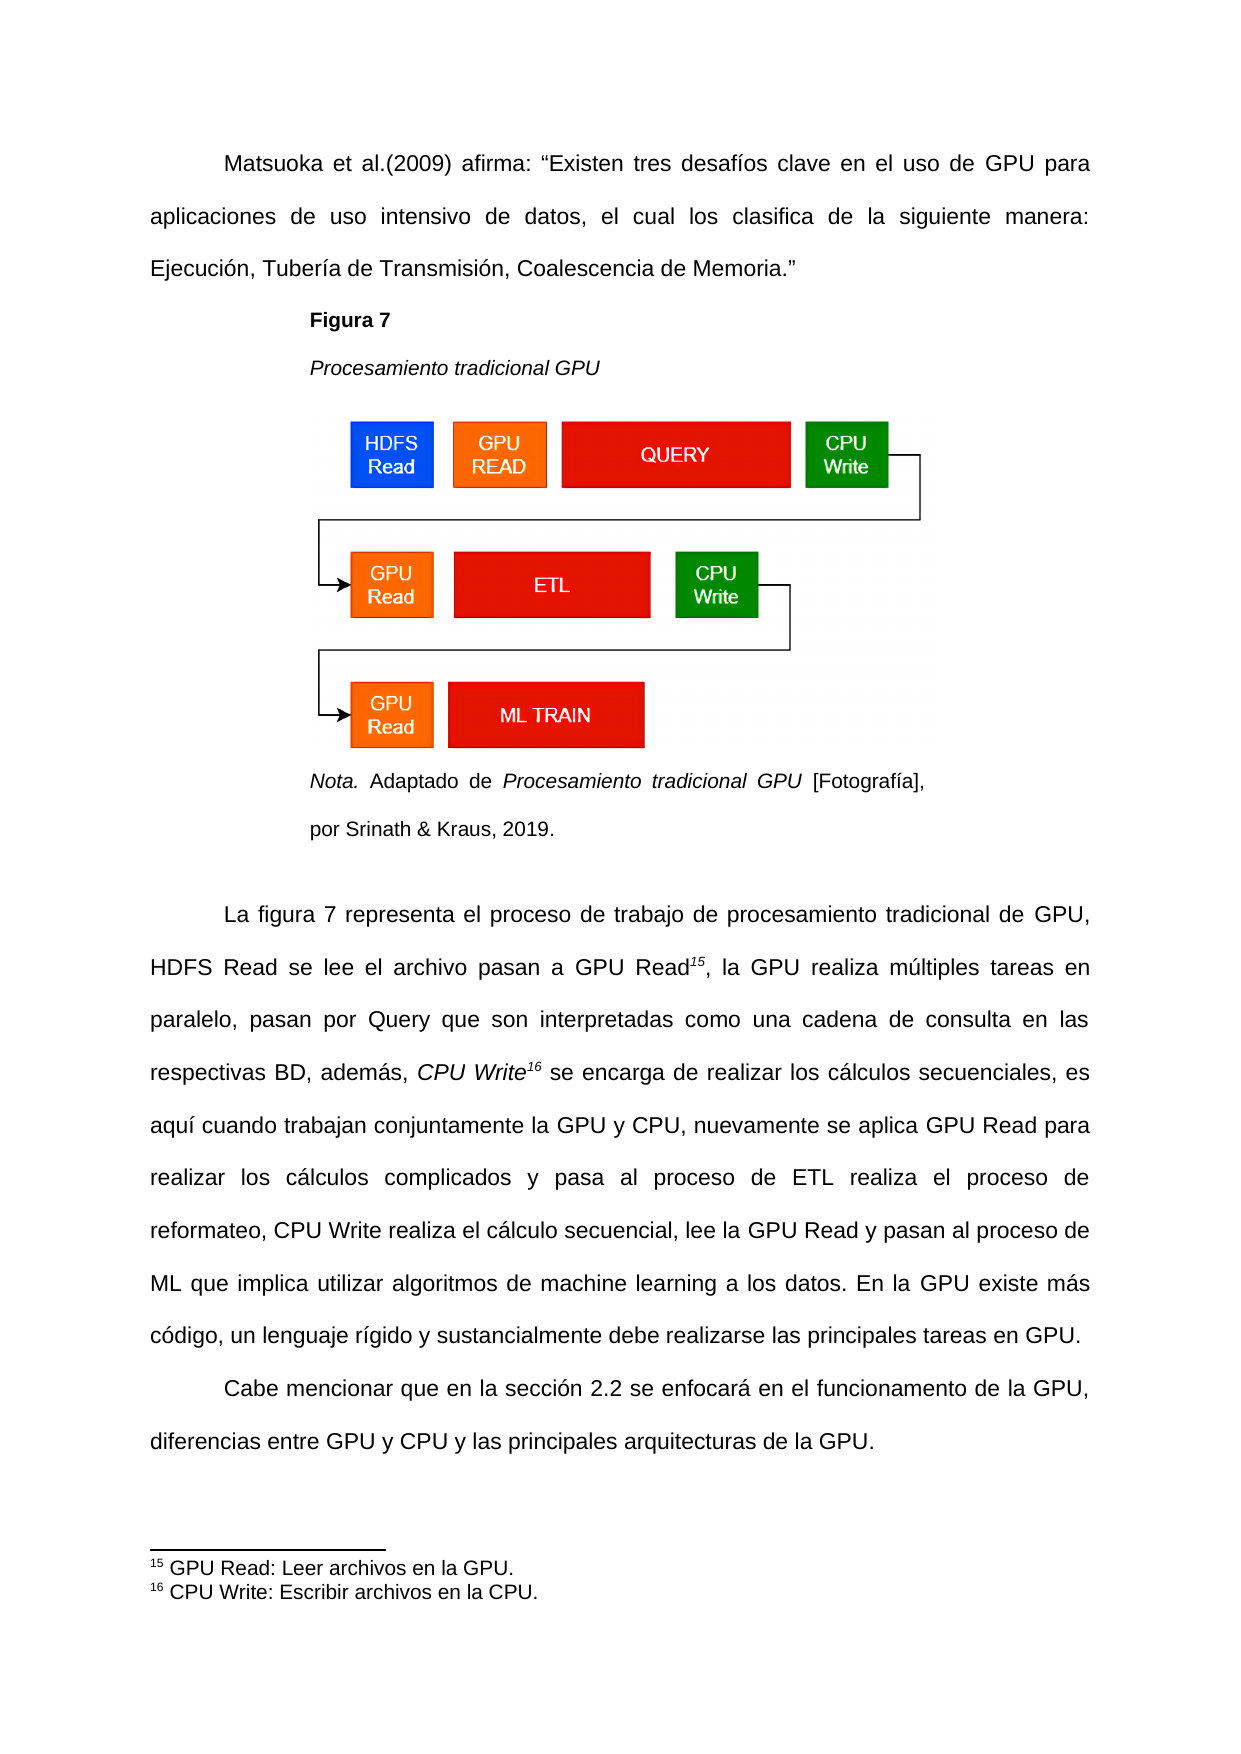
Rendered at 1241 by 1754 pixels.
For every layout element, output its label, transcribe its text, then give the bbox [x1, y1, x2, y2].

text Matsuoka et al.(2009) afirma: “Existen tres desafíos clave en el uso de GPU para aplicaciones de uso intensivo de datos, el cual los clasifica de la siguiente manera: Ejecución, Tubería de Transmisión, Coalescencia de Memoria.” [150, 150, 1090, 203]
text Figura 7 [309, 308, 1090, 332]
picture [310, 403, 930, 757]
text Procesamiento tradicional GPU [309, 356, 1090, 380]
text La figura 7 representa el proceso de trabajo de procesamiento tradicional de GPU, HDFS Read se lee el archivo pasan a GPU Read, la GPU realiza múltiples tareas en paralelo, pasan por Query que son interpretadas como una cadena de consulta en las respectivas BD, además, CPU Write se encarga de realizar los cálculos secuenciales, es aquí cuando trabajan conjuntamente la GPU y CPU, nuevamente se aplica GPU Read para realizar los cálculos complicados y pasa al proceso de ETL realiza el proceso de reformateo, CPU Write realiza el cálculo secuencial, lee la GPU Read y pasan al proceso de ML que implica utilizar algoritmos de machine learning a los datos. En la GPU existe más código, un lenguaje rígido y sustancialmente debe realizarse las principales tareas en GPU. [150, 1033, 1090, 1164]
text La figura 7 representa el proceso de trabajo de procesamiento tradicional de GPU, HDFS Read se lee el archivo pasan a GPU Read, la GPU realiza múltiples tareas en paralelo, pasan por Query que son interpretadas como una cadena de consulta en las respectivas BD, además, CPU Write se encarga de realizar los cálculos secuenciales, es aquí cuando trabajan conjuntamente la GPU y CPU, nuevamente se aplica GPU Read para realizar los cálculos complicados y pasa al proceso de ETL realiza el proceso de reformateo, CPU Write realiza el cálculo secuencial, lee la GPU Read y pasan al proceso de ML que implica utilizar algoritmos de machine learning a los datos. En la GPU existe más código, un lenguaje rígido y sustancialmente debe realizarse las principales tareas en GPU. [150, 901, 1090, 1006]
text La figura 7 representa el proceso de trabajo de procesamiento tradicional de GPU, HDFS Read se lee el archivo pasan a GPU Read, la GPU realiza múltiples tareas en paralelo, pasan por Query que son interpretadas como una cadena de consulta en las respectivas BD, además, CPU Write se encarga de realizar los cálculos secuenciales, es aquí cuando trabajan conjuntamente la GPU y CPU, nuevamente se aplica GPU Read para realizar los cálculos complicados y pasa al proceso de ETL realiza el proceso de reformateo, CPU Write realiza el cálculo secuencial, lee la GPU Read y pasan al proceso de ML que implica utilizar algoritmos de machine learning a los datos. En la GPU existe más código, un lenguaje rígido y sustancialmente debe realizarse las principales tareas en GPU. [150, 1191, 1090, 1349]
text Cabe mencionar que en la sección 2.2 se enfocará en el funcionamento de la GPU, diferencias entre GPU y CPU y las principales arquitecturas de la GPU. [150, 1375, 1090, 1454]
text Nota. Adaptado de Procesamiento tradicional GPU [Fotografía], por Srinath & Kraus, 2019. [309, 769, 925, 841]
text Matsuoka et al.(2009) afirma: “Existen tres desafíos clave en el uso de GPU para aplicaciones de uso intensivo de datos, el cual los clasifica de la siguiente manera: Ejecución, Tubería de Transmisión, Coalescencia de Memoria.” [150, 229, 1090, 282]
